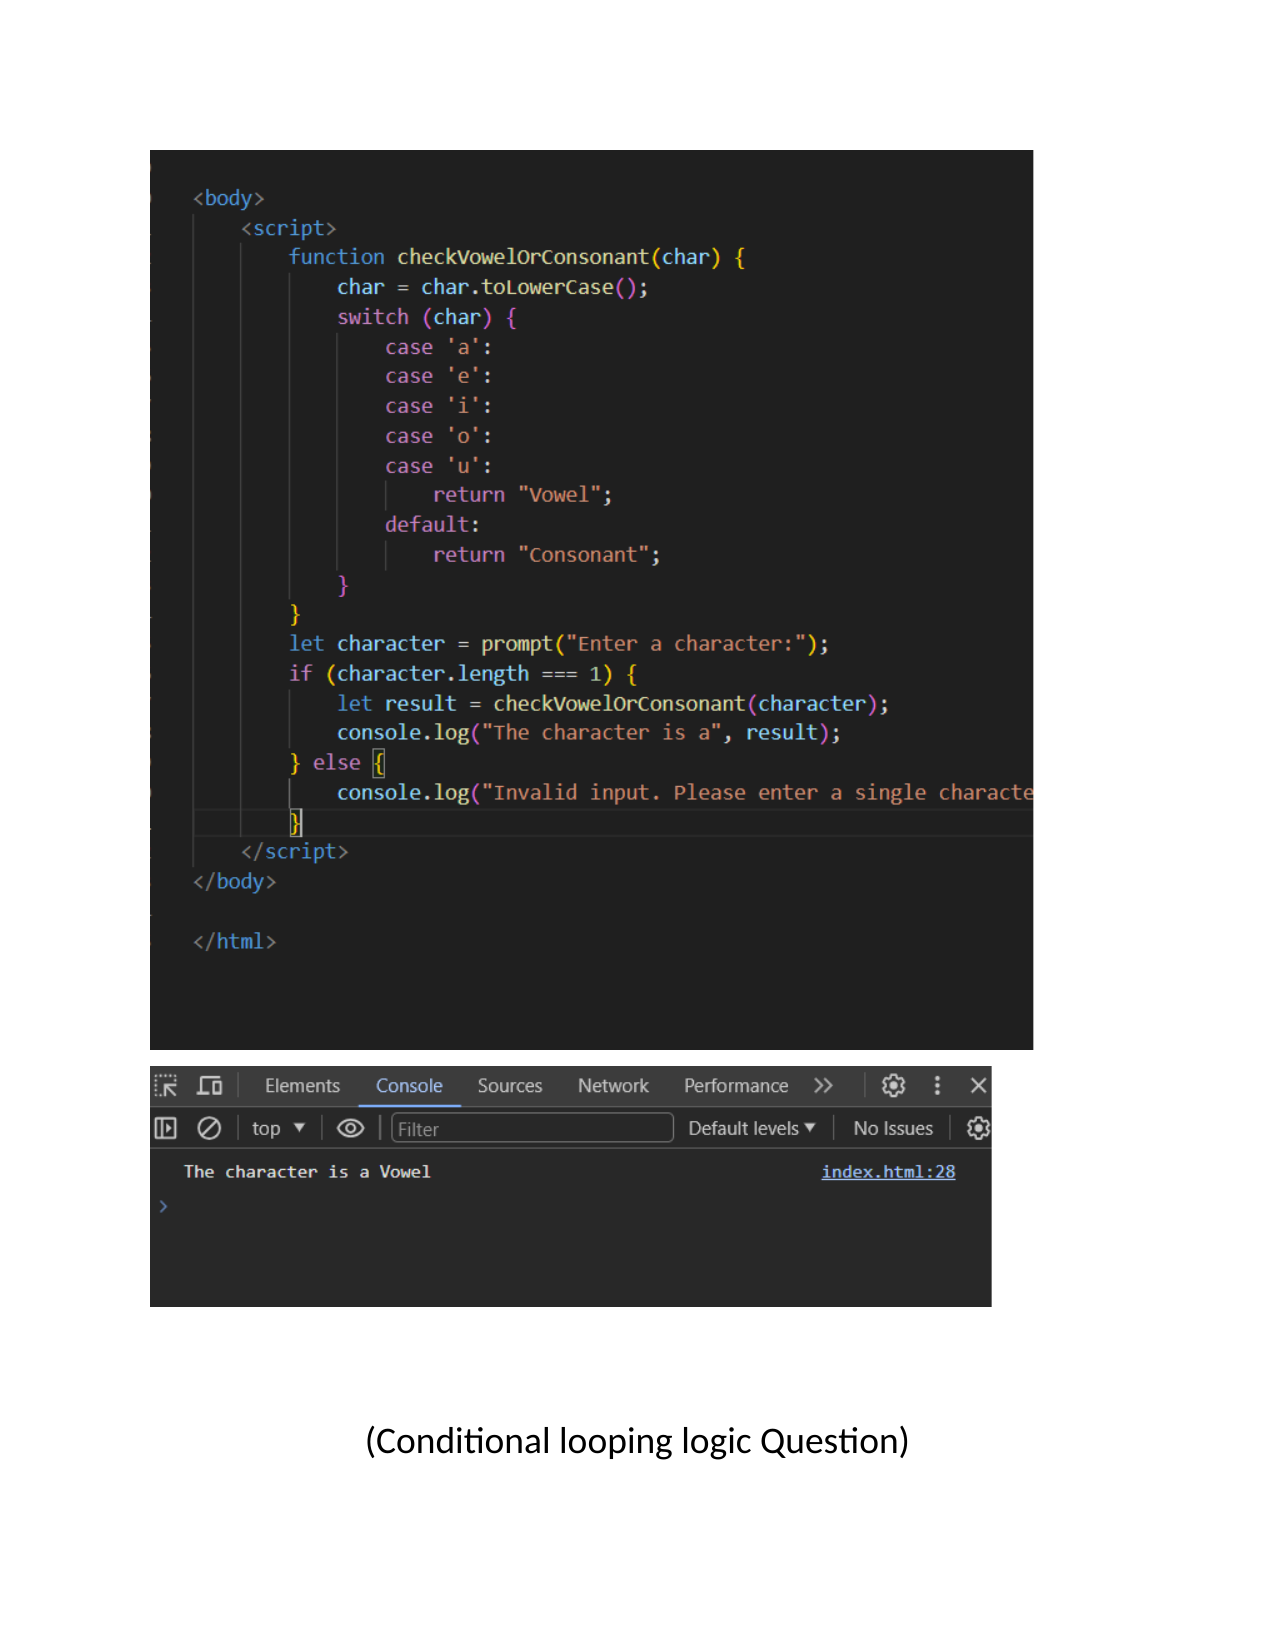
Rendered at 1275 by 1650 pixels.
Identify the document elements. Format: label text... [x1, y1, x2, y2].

text (Conditional looping logic Question) [150, 1417, 1125, 1463]
picture [150, 1066, 992, 1307]
picture [150, 150, 1034, 1050]
